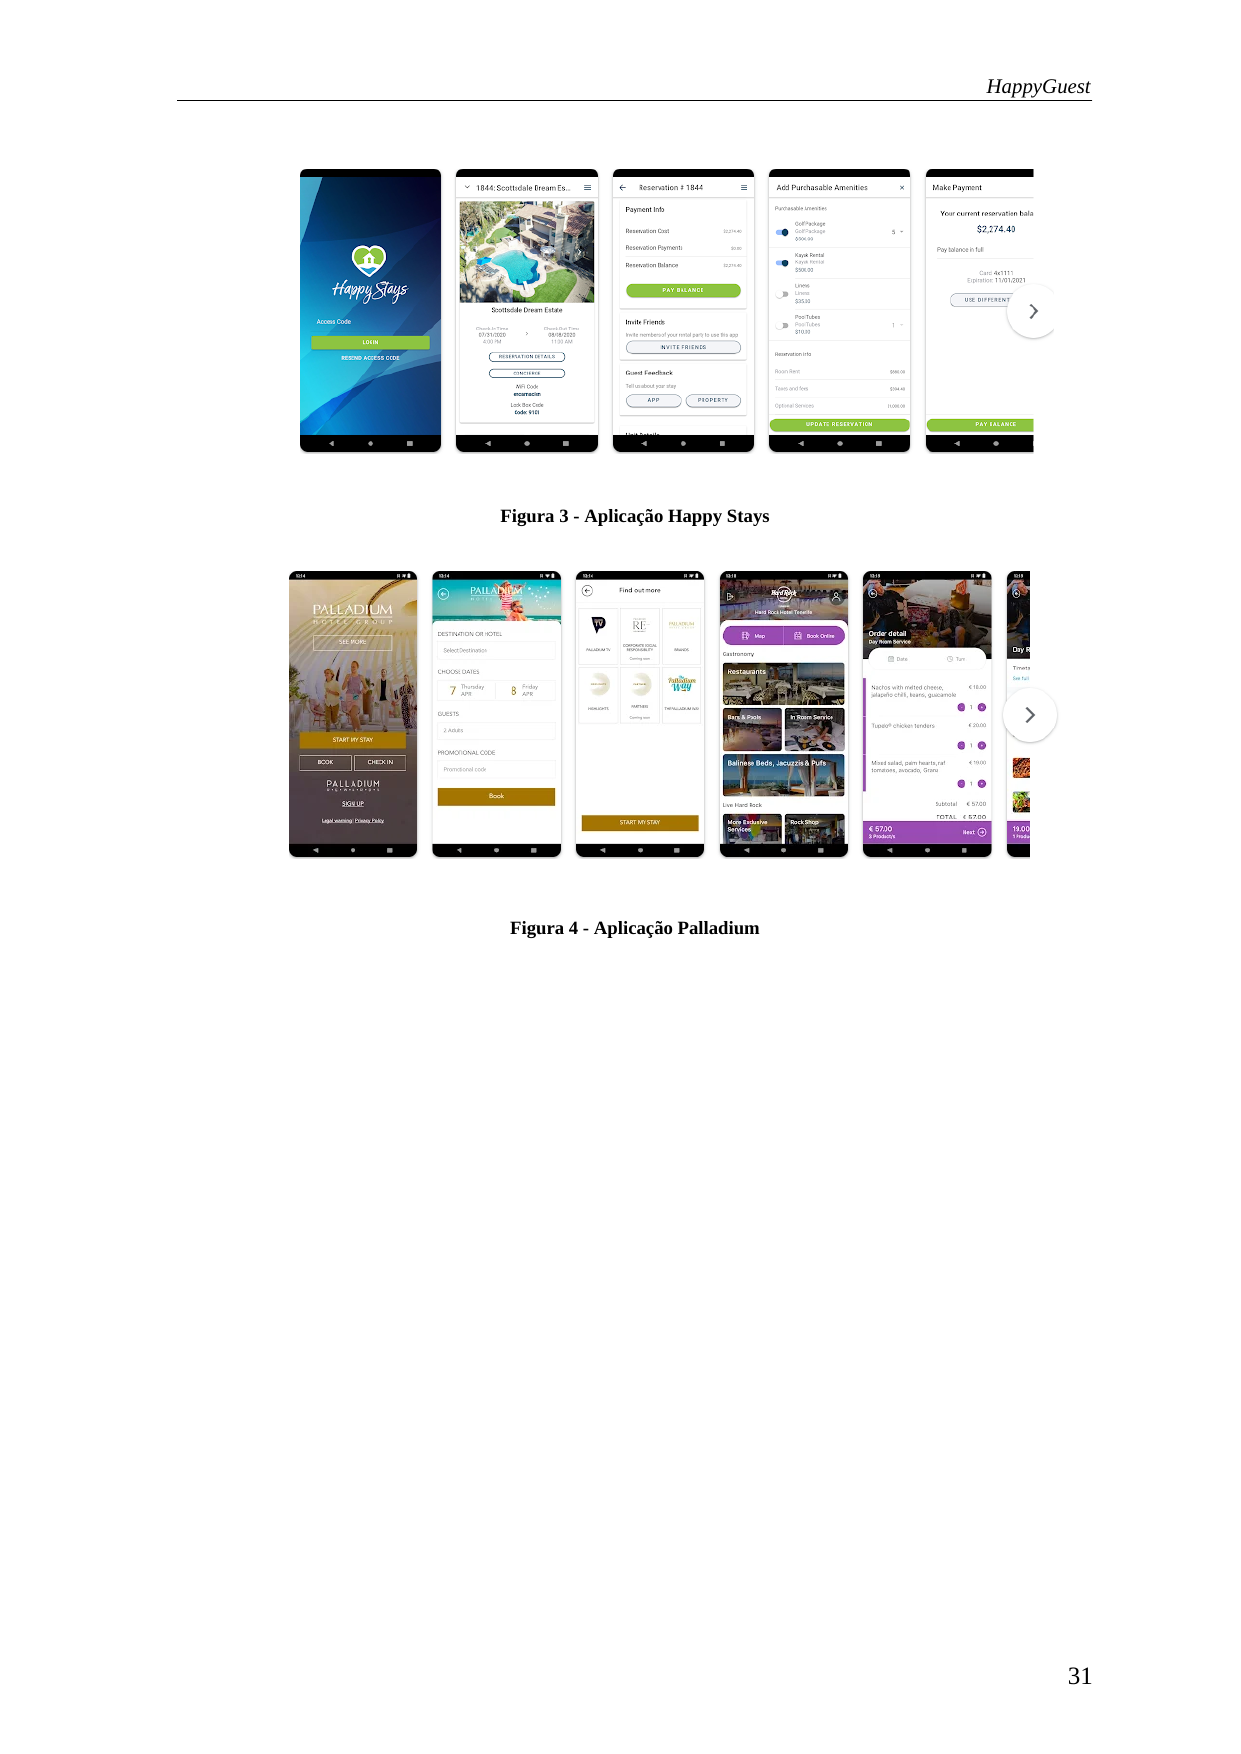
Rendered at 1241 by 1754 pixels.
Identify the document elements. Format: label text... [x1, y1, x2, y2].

picture [273, 551, 1071, 878]
picture [289, 147, 1054, 466]
